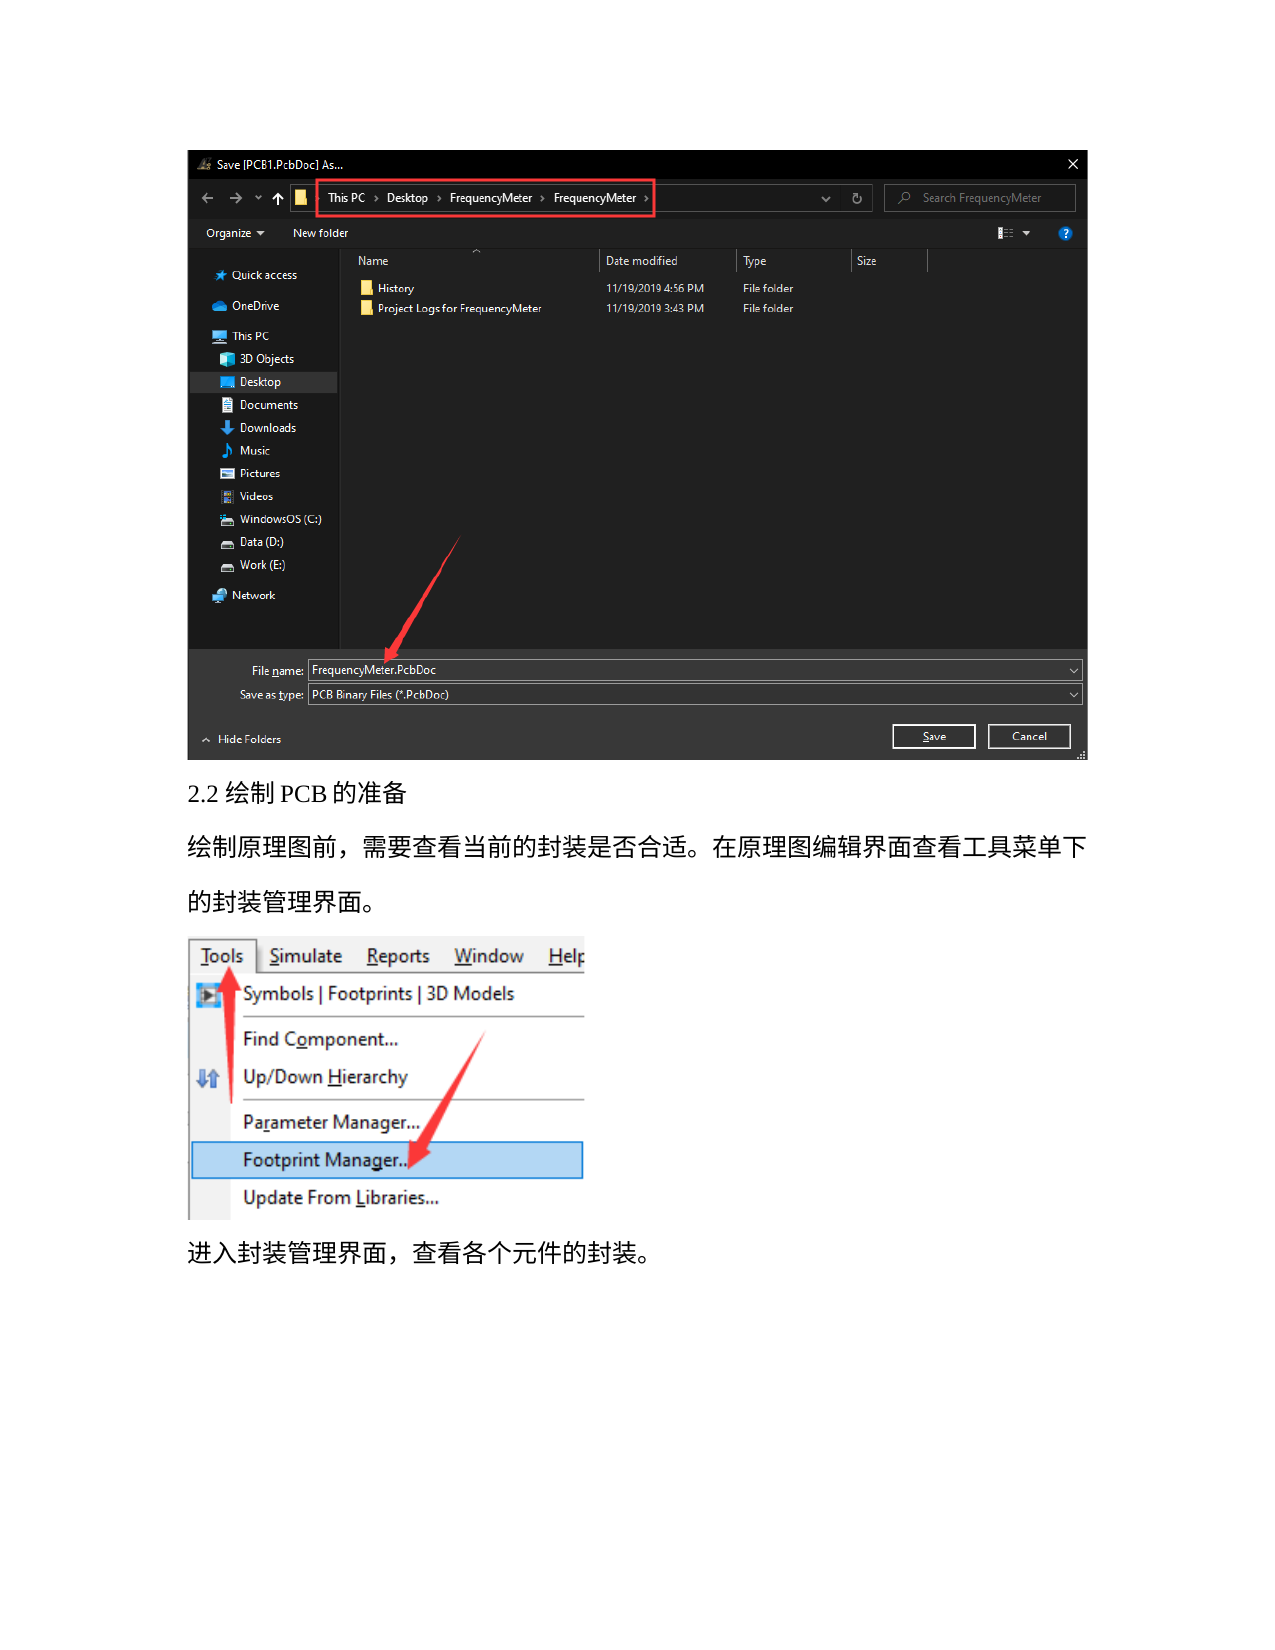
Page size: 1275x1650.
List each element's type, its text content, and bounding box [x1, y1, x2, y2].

picture [187, 150, 1088, 760]
text 绘制原理图前，需要查看当前的封装是否合适。在原理图编辑界面查看工具菜单下的封装管理界面。 [187, 828, 1087, 918]
text 2.2 绘制PCB的准备 [187, 773, 1087, 810]
text 进入封装管理界面，查看各个元件的封装。 [187, 1234, 1087, 1270]
picture [187, 936, 585, 1220]
